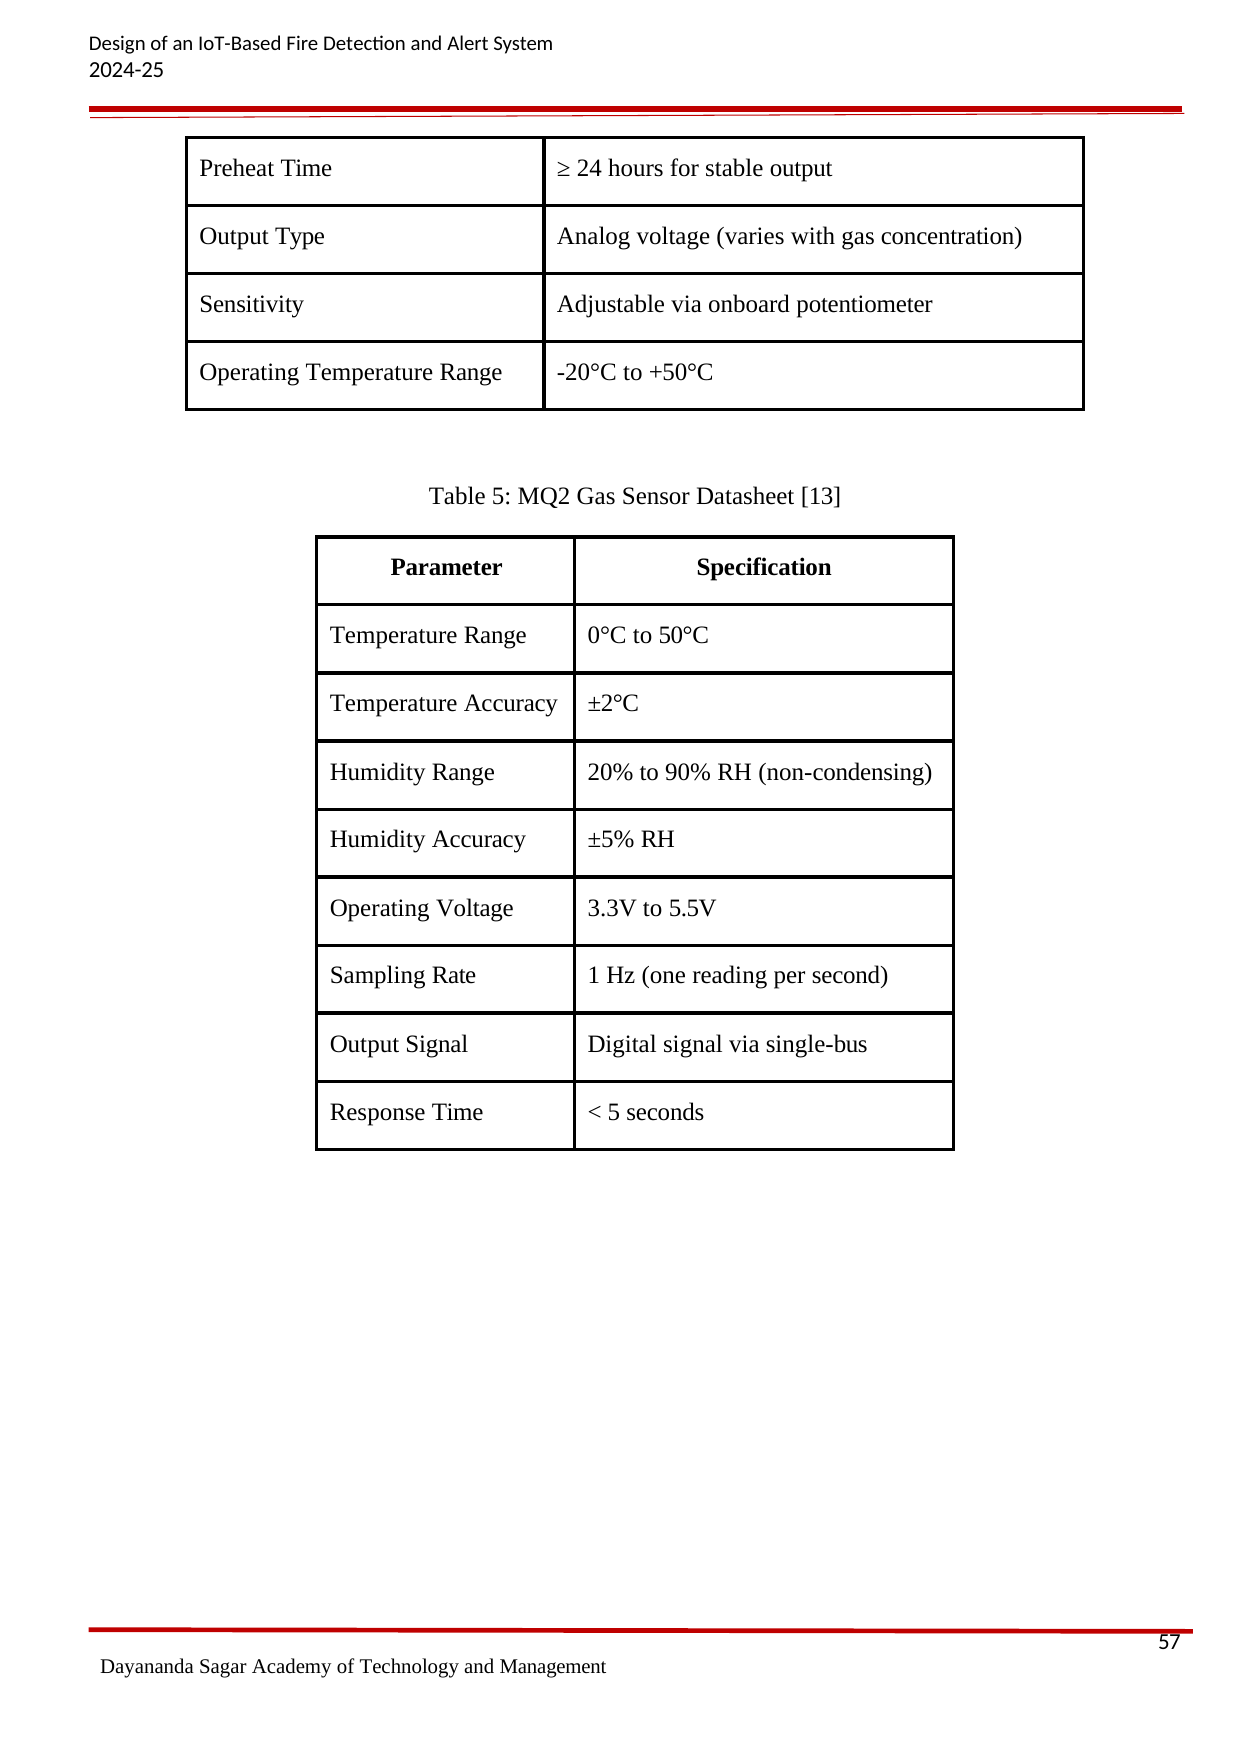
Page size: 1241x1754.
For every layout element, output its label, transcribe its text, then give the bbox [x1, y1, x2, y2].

table_cell Temperature Range [318, 606, 573, 671]
table_cell Digital signal via single-bus [576, 1015, 952, 1079]
table_cell -20°C to +50°C [546, 343, 1082, 408]
table_cell ±5% RH [576, 811, 952, 875]
table_cell Response Time [318, 1083, 573, 1147]
table_cell Sensitivity [188, 275, 542, 340]
table_cell 1 Hz (one reading per second) [576, 947, 952, 1011]
table_cell Humidity Accuracy [318, 811, 573, 875]
table_cell < 5 seconds [576, 1083, 952, 1147]
table_cell Operating Voltage [318, 879, 573, 943]
table_cell Output Type [188, 207, 542, 272]
table_cell 3.3V to 5.5V [576, 879, 952, 943]
table_cell Analog voltage (varies with gas concentration) [546, 207, 1082, 272]
table_cell 20% to 90% RH (non-condensing) [576, 743, 952, 807]
table_cell Output Signal [318, 1015, 573, 1079]
table_cell Adjustable via onboard potentiometer [546, 275, 1082, 340]
table_cell Humidity Range [318, 743, 573, 807]
table_header Preheat Time [188, 139, 542, 204]
table_cell Temperature Accuracy [318, 675, 573, 739]
table_header Specification [576, 539, 952, 603]
text Table 5: MQ2 Gas Sensor Datasheet [13] [397, 481, 872, 510]
table_cell Sampling Rate [318, 947, 573, 1011]
table_cell Operating Temperature Range [188, 343, 542, 408]
table_header ≥ 24 hours for stable output [546, 139, 1082, 204]
table_cell 0°C to 50°C [576, 606, 952, 671]
table_cell ±2°C [576, 675, 952, 739]
table_header Parameter [318, 539, 573, 603]
